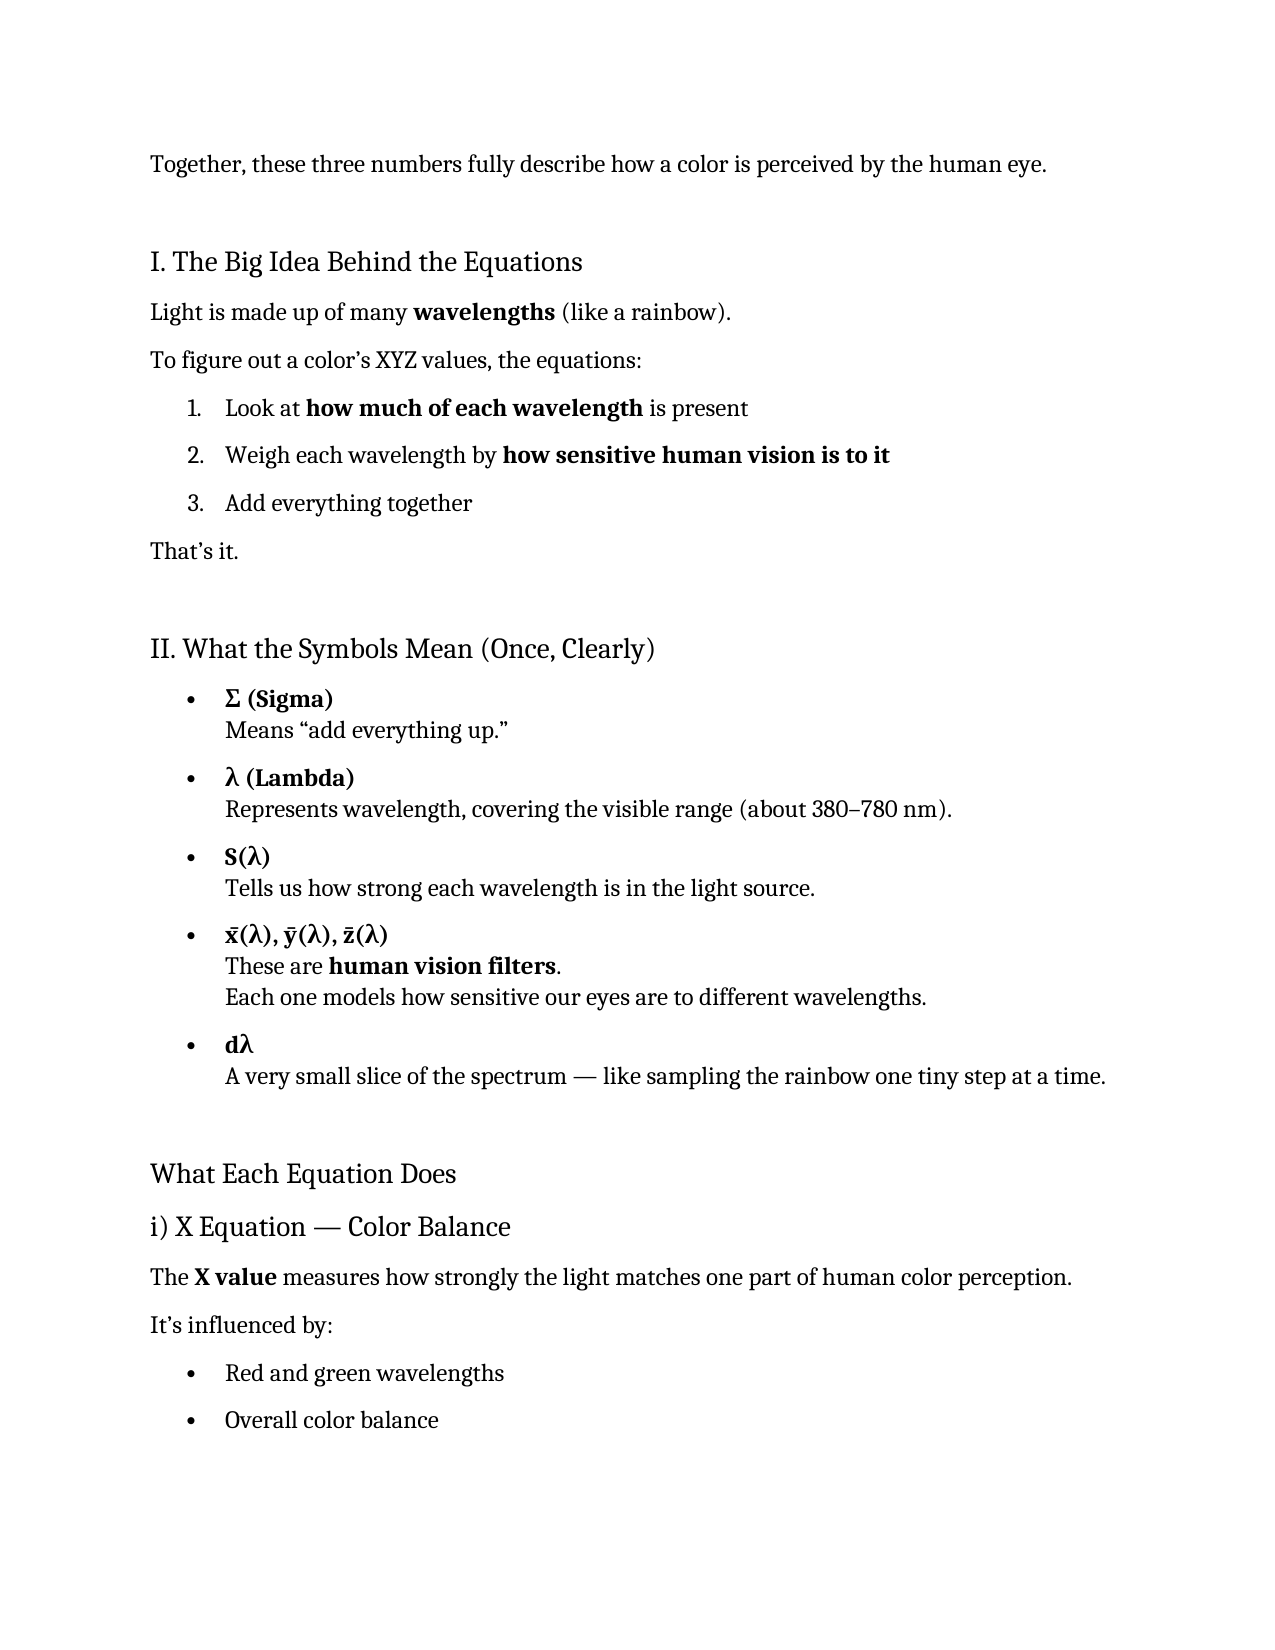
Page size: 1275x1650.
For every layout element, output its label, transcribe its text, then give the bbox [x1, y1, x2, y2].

text That’s it. [150, 537, 1125, 566]
list Look at how much of each wavelength is present [187, 394, 1125, 422]
text i) X Equation — Color Balance [150, 1210, 1125, 1244]
text The X value measures how strongly the light matches one part of human color perception. [150, 1263, 1125, 1292]
list Red and green wavelengths [187, 1358, 1125, 1387]
text What Each Equation Does [150, 1157, 1125, 1191]
list dλ A very small slice of the spectrum — like sampling the rainbow one tiny step at a time. [187, 1031, 1125, 1091]
list Σ (Sigma) Means “add everything up.” [187, 685, 1125, 745]
text II. What the Symbols Mean (Once, Clearly) [150, 632, 1125, 666]
text I. The Big Idea Behind the Equations [150, 245, 1125, 279]
list Add everything together [187, 489, 1125, 518]
list Weigh each wavelength by how sensitive human vision is to it [187, 441, 1125, 470]
list S(λ) Tells us how strong each wavelength is in the light source. [187, 842, 1125, 902]
text Light is made up of many wavelengths (like a rainbow). [150, 298, 1125, 327]
list λ (Lambda) Represents wavelength, covering the visible range (about 380–780 nm). [187, 764, 1125, 823]
list x̄(λ), ȳ(λ), z̄(λ) These are human vision filters. Each one models how sensitive our eyes are to different wavelengths. [187, 921, 1125, 1012]
text Together, these three numbers fully describe how a color is perceived by the human eye. [150, 150, 1125, 179]
text To figure out a color’s XYZ values, the equations: [150, 346, 1125, 375]
text It’s influenced by: [150, 1311, 1125, 1339]
list Overall color balance [187, 1406, 1125, 1435]
